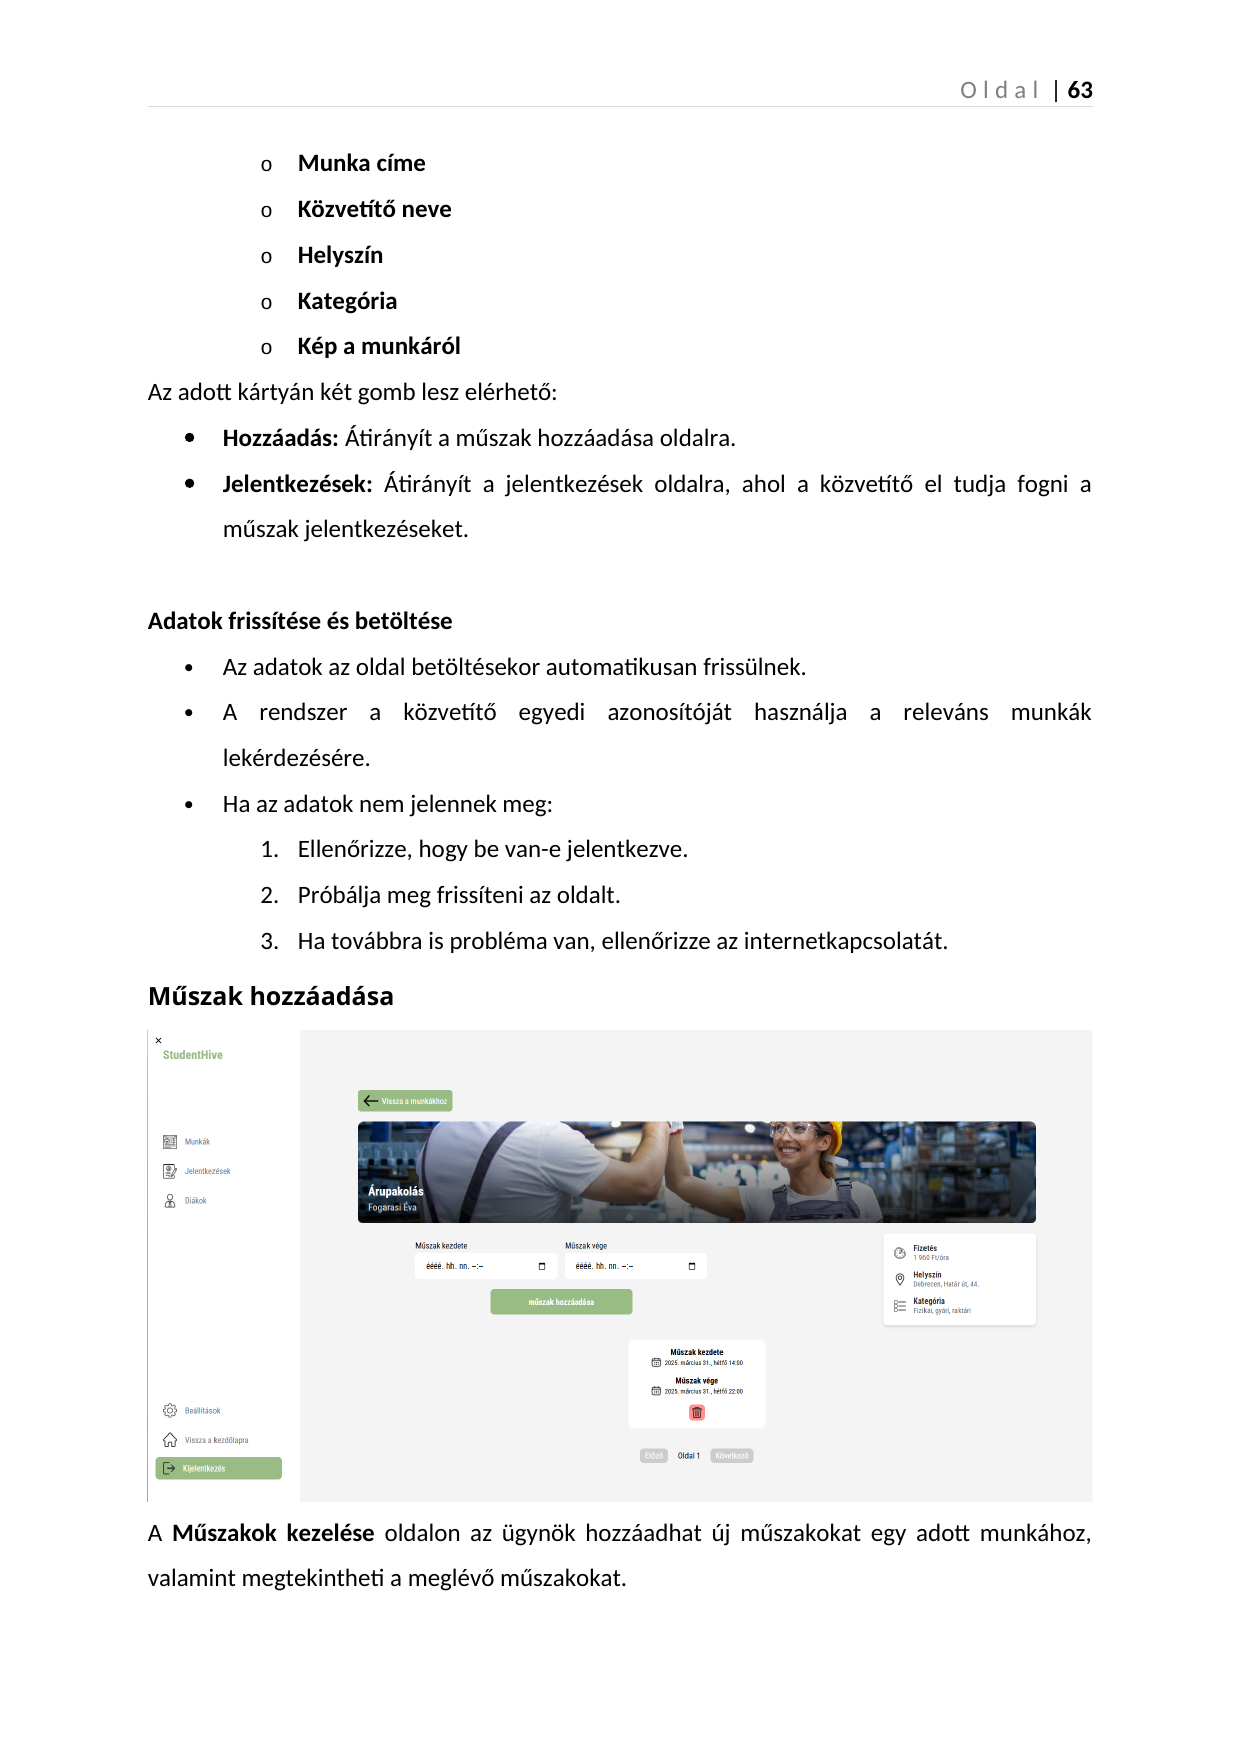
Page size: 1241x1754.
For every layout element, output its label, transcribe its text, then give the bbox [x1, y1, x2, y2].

list Hozzáadás: Átirányít a műszak hozzáadása oldalra. [185, 422, 1093, 452]
list Próbálja meg frissíteni az oldalt. [260, 879, 1093, 910]
list Ha továbbra is probléma van, ellenőrizze az internetkapcsolatát. [260, 925, 1093, 956]
list Munka címe [260, 148, 1093, 178]
text Adatok frissítése és betöltése [148, 605, 1093, 635]
list Ellenőrizze, hogy be van-e jelentkezve. [260, 833, 1093, 864]
list Ha az adatok nem jelennek meg: [185, 788, 1093, 818]
text A Műszakok kezelése oldalon az ügynök hozzáadhat új műszakokat egy adott munkához, valamint megtekintheti a meglévő műszakokat. [148, 1517, 1093, 1593]
picture [147, 1030, 1093, 1502]
list Kategória [260, 285, 1093, 315]
list Helyszín [260, 239, 1093, 269]
list Közvetítő neve [260, 193, 1093, 224]
subtitle Műszak hozzáadása [148, 979, 1093, 1013]
text Az adott kártyán két gomb lesz elérhető: [148, 376, 1093, 407]
list Kép a munkáról [260, 331, 1093, 361]
list Az adatok az oldal betöltésekor automatikusan frissülnek. [185, 651, 1093, 681]
list Jelentkezések: Átirányít a jelentkezések oldalra, ahol a közvetítő el tudja fogni a műszak jelentkezéseket. [185, 468, 1093, 544]
list A rendszer a közvetítő egyedi azonosítóját használja a releváns munkák lekérdezésére. [185, 696, 1093, 773]
